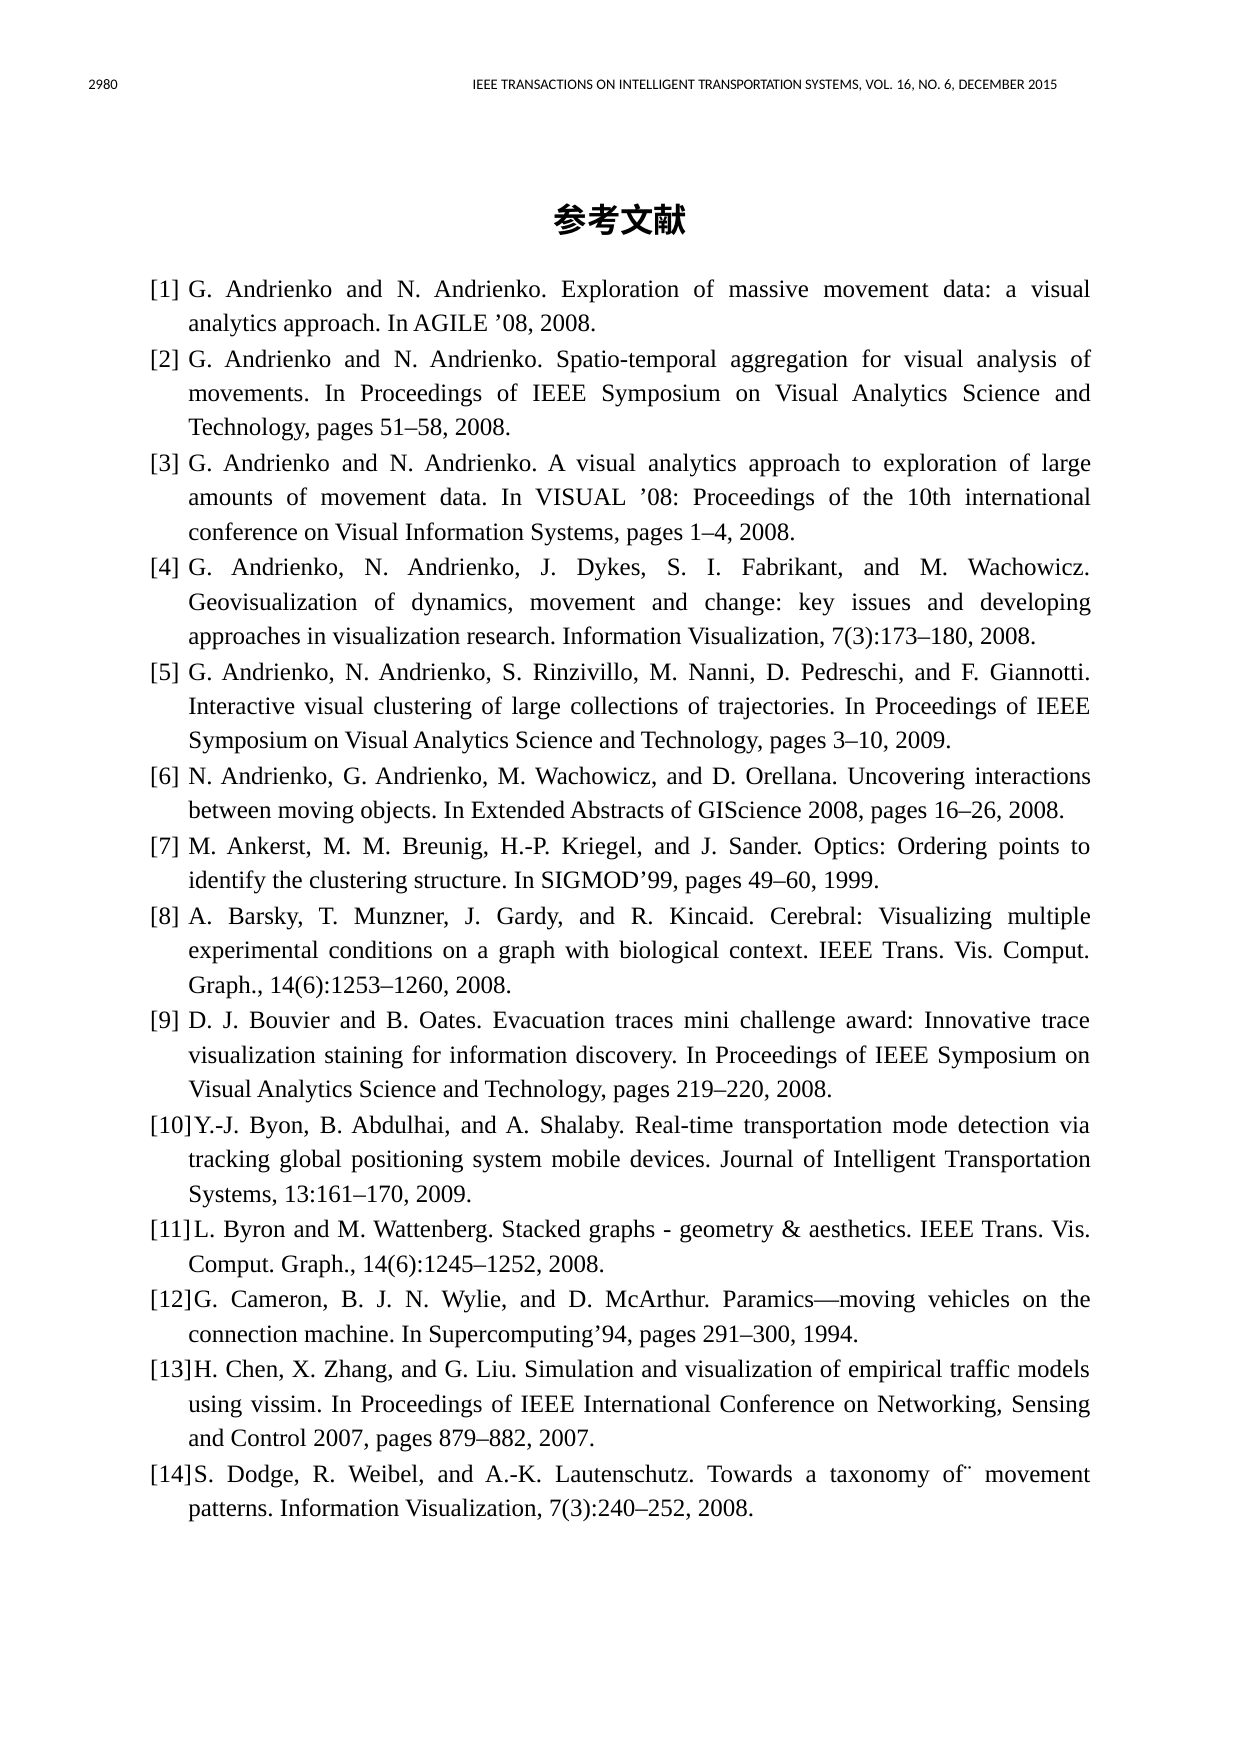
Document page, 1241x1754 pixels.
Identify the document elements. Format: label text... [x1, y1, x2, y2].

list L. Byron and M. Wattenberg. Stacked graphs - geometry & aesthetics. IEEE Trans. Vis. Comput. Graph., 14(6):1245–1252, 2008. [150, 1212, 1092, 1279]
list H. Chen, X. Zhang, and G. Liu. Simulation and visualization of empirical traffic models using vissim. In Proceedings of IEEE International Conference on Networking, Sensing and Control 2007, pages 879–882, 2007. [150, 1352, 1092, 1454]
subtitle 参考文献 [150, 187, 1090, 252]
list Y.-J. Byon, B. Abdulhai, and A. Shalaby. Real-time transportation mode detection via tracking global positioning system mobile devices. Journal of Intelligent Transportation Systems, 13:161–170, 2009. [150, 1108, 1092, 1209]
list A. Barsky, T. Munzner, J. Gardy, and R. Kincaid. Cerebral: Visualizing multiple experimental conditions on a graph with biological context. IEEE Trans. Vis. Comput. Graph., 14(6):1253–1260, 2008. [150, 899, 1092, 1001]
list S. Dodge, R. Weibel, and A.-K. Lautenschutz. Towards a taxonomy of¨ movement patterns. Information Visualization, 7(3):240–252, 2008. [150, 1457, 1092, 1524]
list G. Andrienko and N. Andrienko. Spatio-temporal aggregation for visual analysis of movements. In Proceedings of IEEE Symposium on Visual Analytics Science and Technology, pages 51–58, 2008. [150, 342, 1092, 443]
list G. Andrienko, N. Andrienko, S. Rinzivillo, M. Nanni, D. Pedreschi, and F. Giannotti. Interactive visual clustering of large collections of trajectories. In Proceedings of IEEE Symposium on Visual Analytics Science and Technology, pages 3–10, 2009. [150, 655, 1092, 756]
list M. Ankerst, M. M. Breunig, H.-P. Kriegel, and J. Sander. Optics: Ordering points to identify the clustering structure. In SIGMOD’99, pages 49–60, 1999. [150, 829, 1092, 896]
list G. Andrienko, N. Andrienko, J. Dykes, S. I. Fabrikant, and M. Wachowicz. Geovisualization of dynamics, movement and change: key issues and developing approaches in visualization research. Information Visualization, 7(3):173–180, 2008. [150, 551, 1092, 652]
list D. J. Bouvier and B. Oates. Evacuation traces mini challenge award: Innovative trace visualization staining for information discovery. In Proceedings of IEEE Symposium on Visual Analytics Science and Technology, pages 219–220, 2008. [150, 1004, 1092, 1105]
list N. Andrienko, G. Andrienko, M. Wachowicz, and D. Orellana. Uncovering interactions between moving objects. In Extended Abstracts of GIScience 2008, pages 16–26, 2008. [150, 759, 1092, 826]
list G. Cameron, B. J. N. Wylie, and D. McArthur. Paramics—moving vehicles on the connection machine. In Supercomputing’94, pages 291–300, 1994. [150, 1282, 1092, 1349]
list G. Andrienko and N. Andrienko. A visual analytics approach to exploration of large amounts of movement data. In VISUAL ’08: Proceedings of the 10th international conference on Visual Information Systems, pages 1–4, 2008. [150, 446, 1092, 547]
list G. Andrienko and N. Andrienko. Exploration of massive movement data: a visual analytics approach. In AGILE ’08, 2008. [150, 272, 1092, 339]
